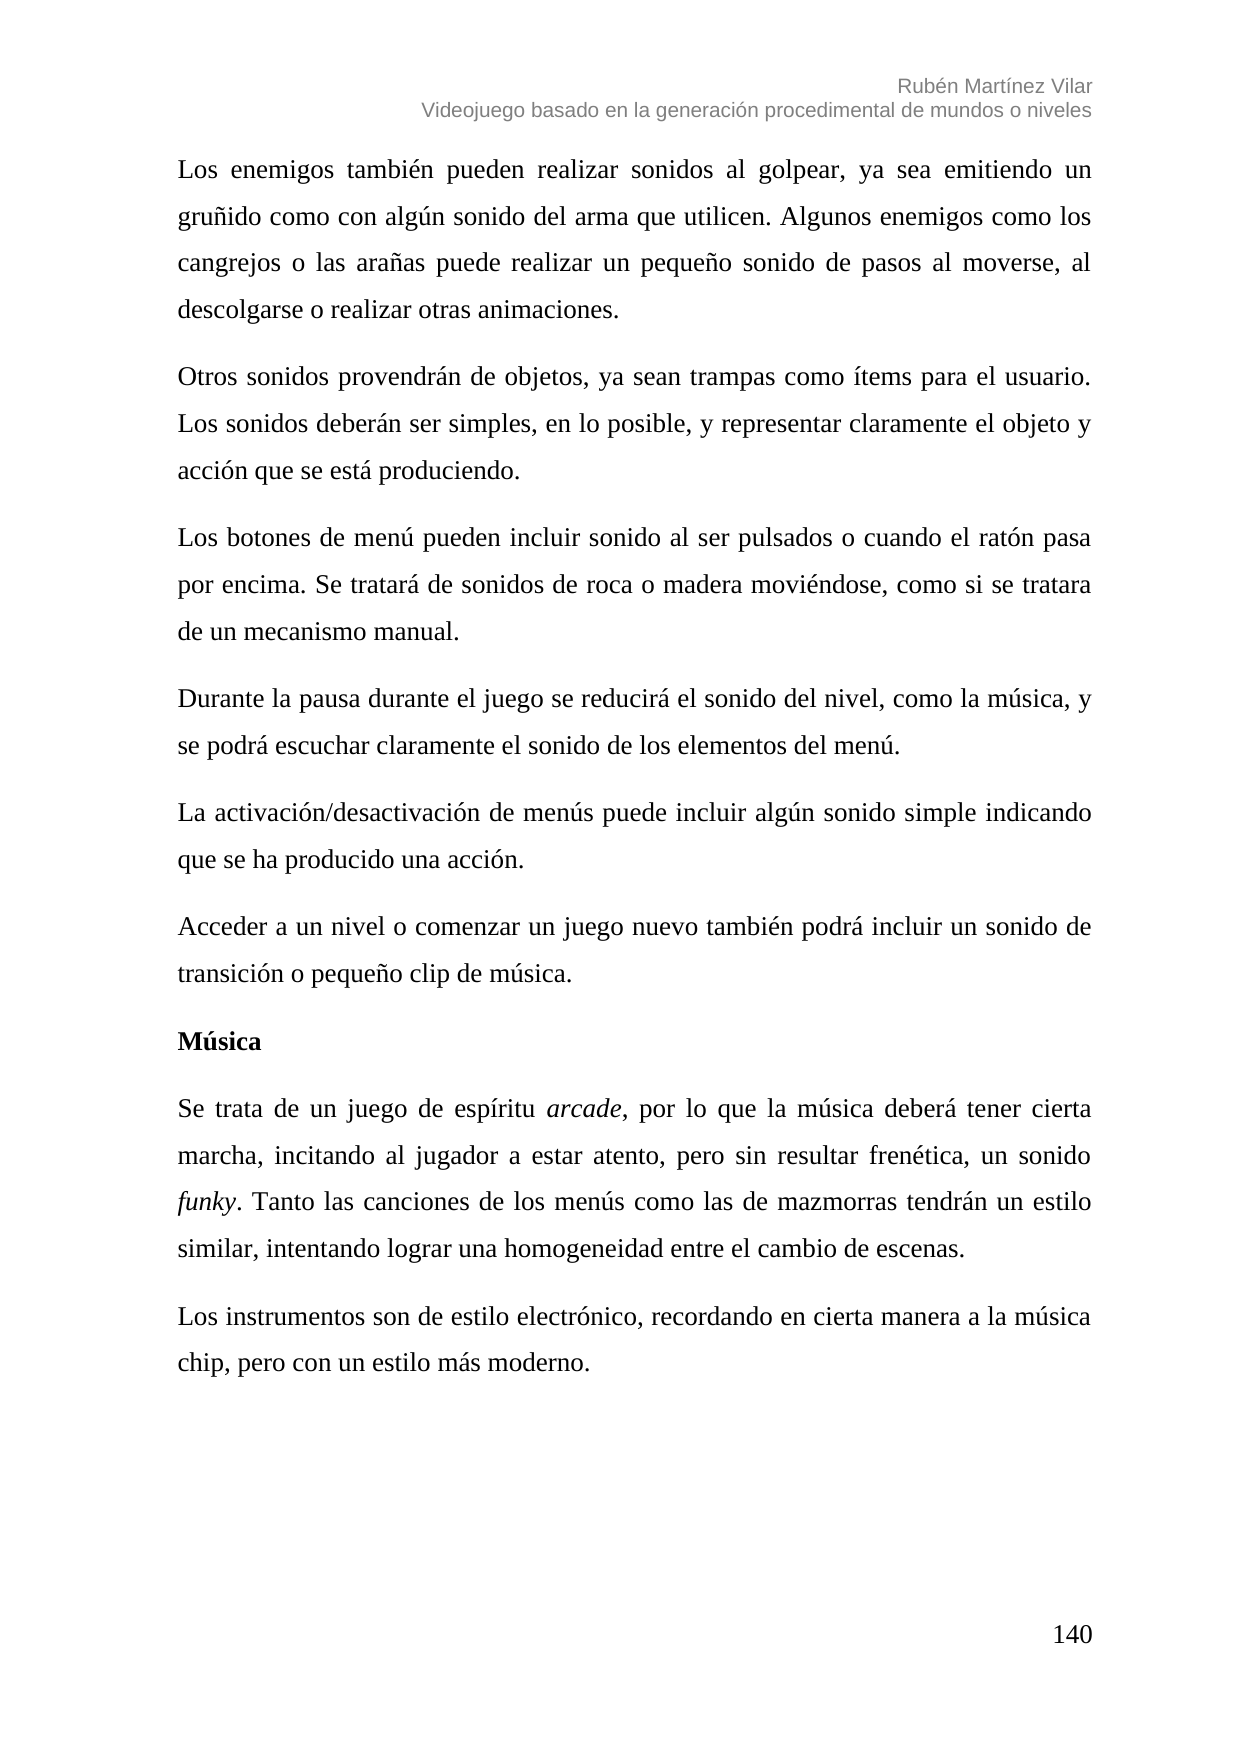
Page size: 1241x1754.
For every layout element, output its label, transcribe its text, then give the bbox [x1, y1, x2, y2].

text Los instrumentos son de estilo electrónico, recordando en cierta manera a la música chip, pero con un estilo más moderno. [177, 1299, 1092, 1377]
text Durante la pausa durante el juego se reducirá el sonido del nivel, como la música, y se podrá escuchar claramente el sonido de los elementos del menú. [177, 682, 1092, 760]
text La activación/desactivación de menús puede incluir algún sonido simple indicando que se ha producido una acción. [177, 796, 1092, 874]
text Los botones de menú pueden incluir sonido al ser pulsados o cuando el ratón pasa por encima. Se tratará de sonidos de roca o madera moviéndose, como si se tratara de un mecanismo manual. [177, 521, 1092, 646]
text Música [177, 1024, 1092, 1056]
text Acceder a un nivel o comenzar un juego nuevo también podrá incluir un sonido de transición o pequeño clip de música. [177, 910, 1092, 988]
text Se trata de un juego de espíritu arcade, por lo que la música deberá tener cierta marcha, incitando al jugador a estar atento, pero sin resultar frenética, un sonido funky. Tanto las canciones de los menús como las de mazmorras tendrán un estilo similar, intentando lograr una homogeneidad entre el cambio de escenas. [177, 1092, 1092, 1263]
text Los enemigos también pueden realizar sonidos al golpear, ya sea emitiendo un gruñido como con algún sonido del arma que utilicen. Algunos enemigos como los cangrejos o las arañas puede realizar un pequeño sonido de pasos al moverse, al descolgarse o realizar otras animaciones. [177, 153, 1092, 324]
text Otros sonidos provendrán de objetos, ya sean trampas como ítems para el usuario. Los sonidos deberán ser simples, en lo posible, y representar claramente el objeto y acción que se está produciendo. [177, 360, 1092, 485]
